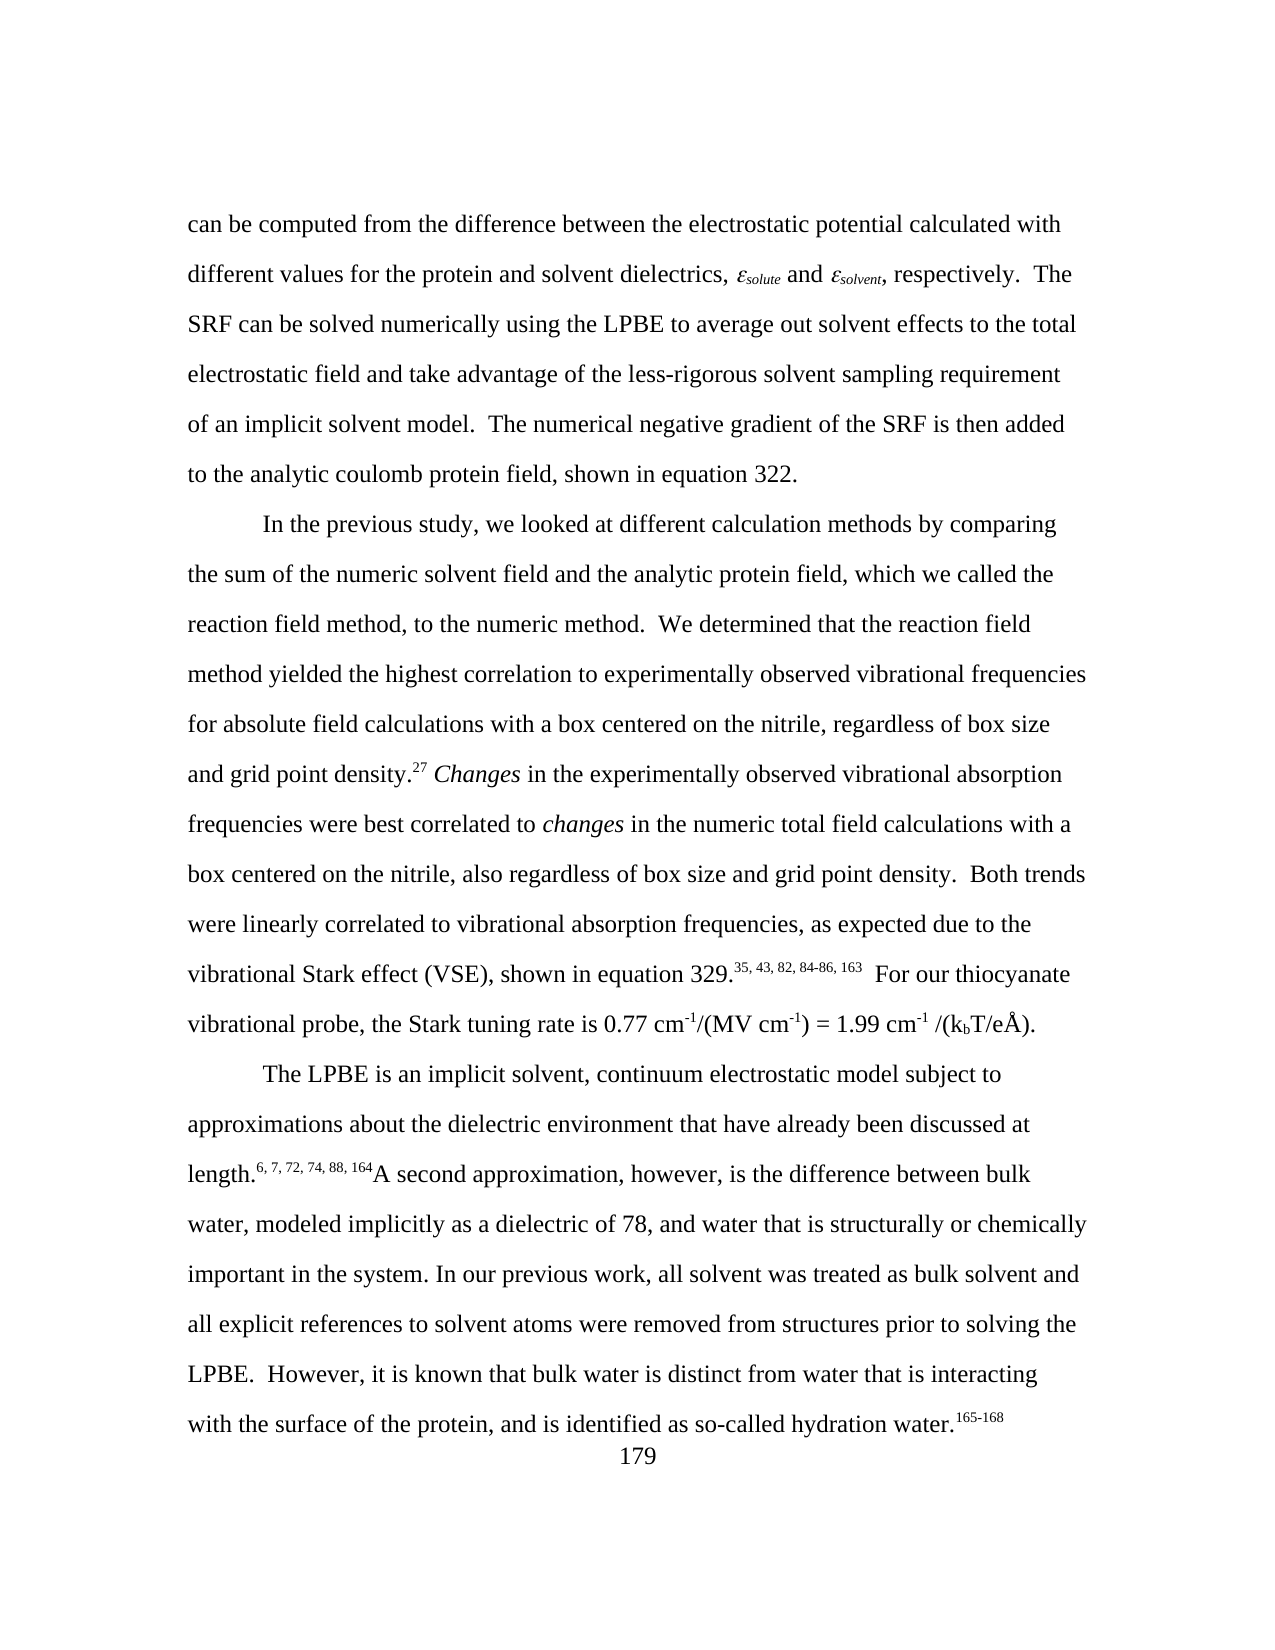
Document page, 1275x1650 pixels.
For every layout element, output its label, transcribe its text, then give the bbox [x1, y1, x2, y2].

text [187, 1037, 1087, 1437]
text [187, 187, 1087, 487]
text In the previous study, we looked at different calculation methods by comparing the sum of the numeric solvent field and the analytic protein field, which we called the reaction field method, to the numeric method. We determined that the reaction field method yielded the highest correlation to experimentally observed vibrational frequencies for absolute field calculations with a box centered on the nitrile, regardless of box size and grid point density.27 Changes in the experimentally observed vibrational absorption frequencies were best correlated to changes in the numeric total field calculations with a box centered on the nitrile, also regardless of box size and grid point density. Both trends were linearly correlated to vibrational absorption frequencies, as expected due to the vibrational Stark effect (VSE), shown in equation .35, 43, 82, 84-86, 163 For our thiocyanate vibrational probe, the Stark tuning rate is 0.77 cm-1/(MV cm-1) = 1.99 cm-1 /(kbT/eÅ). [187, 487, 1087, 1037]
